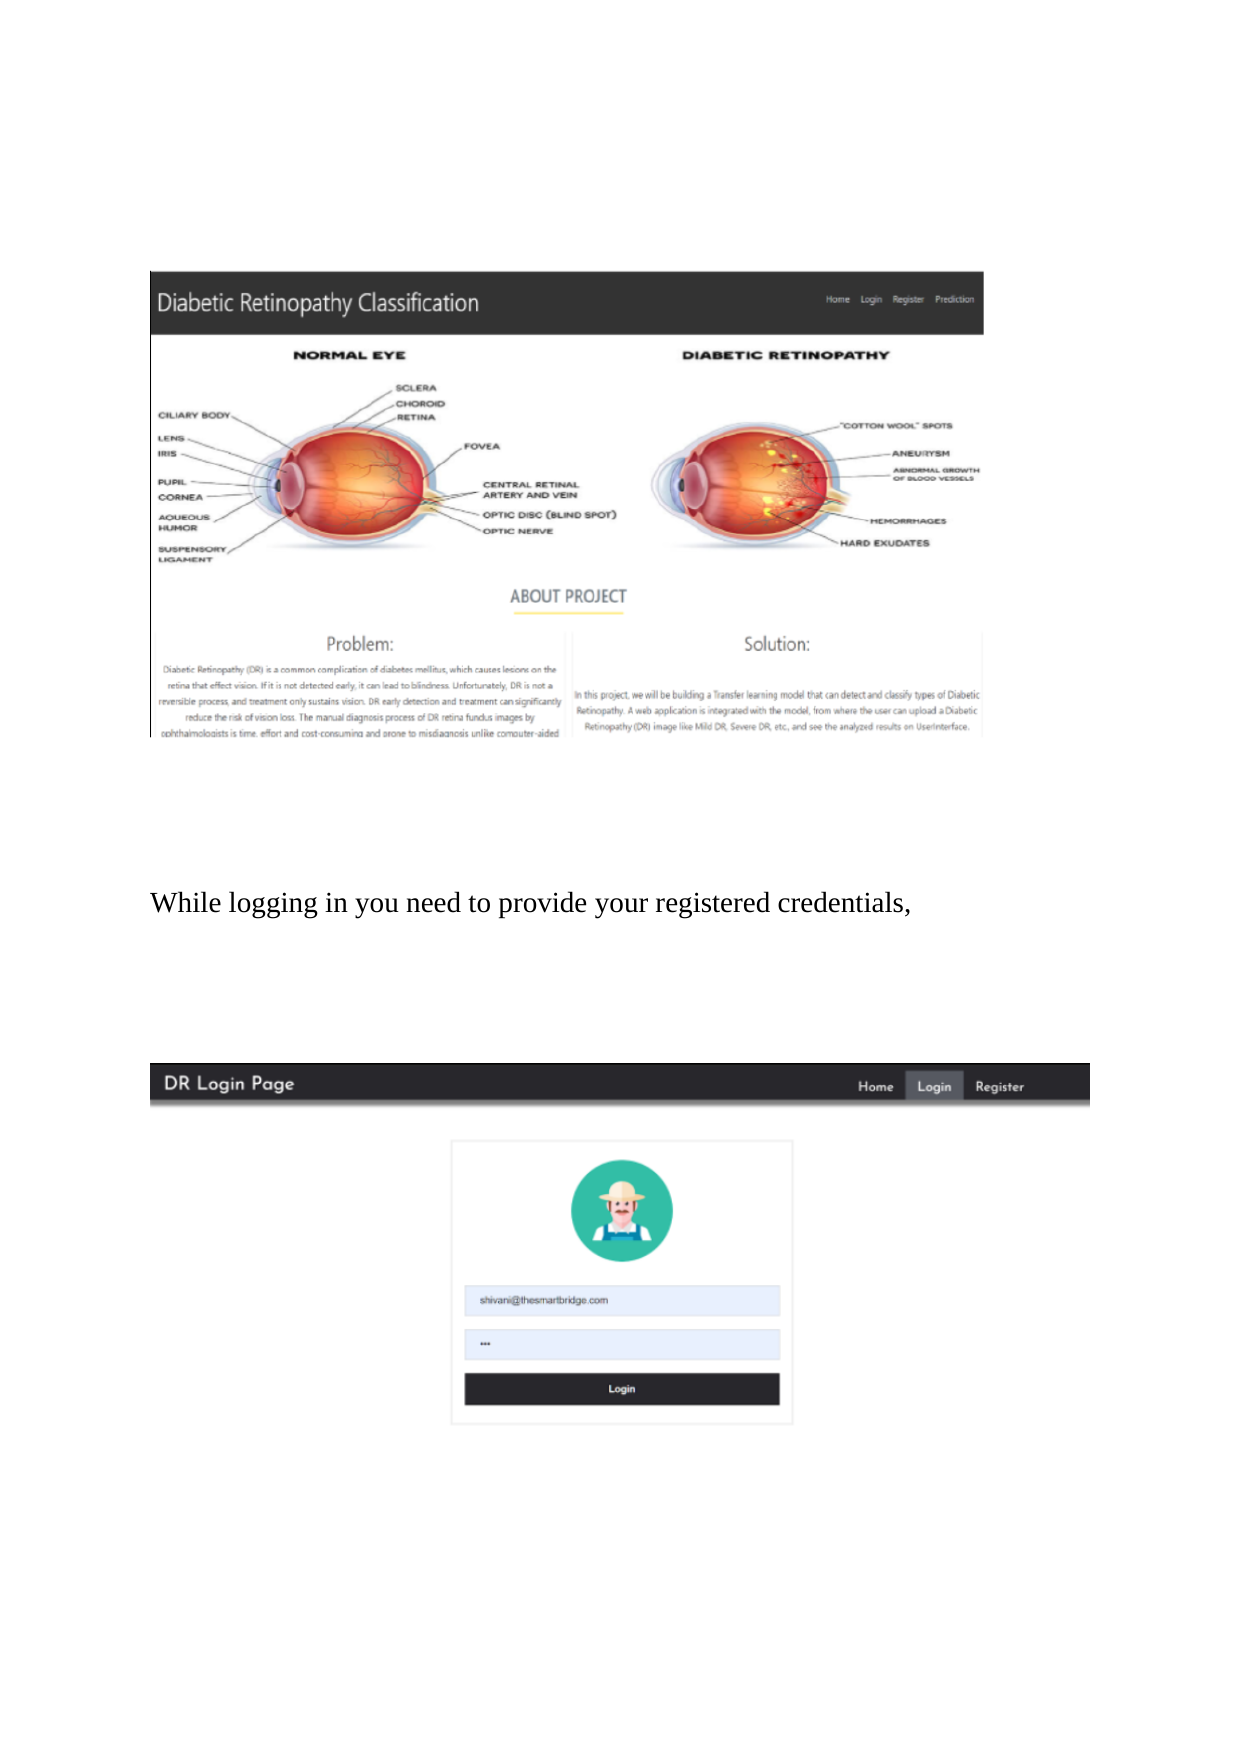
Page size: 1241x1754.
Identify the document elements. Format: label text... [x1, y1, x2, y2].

picture [150, 1063, 1090, 1434]
picture [150, 270, 984, 741]
text While logging in you need to provide your registered credentials, [150, 885, 1090, 919]
